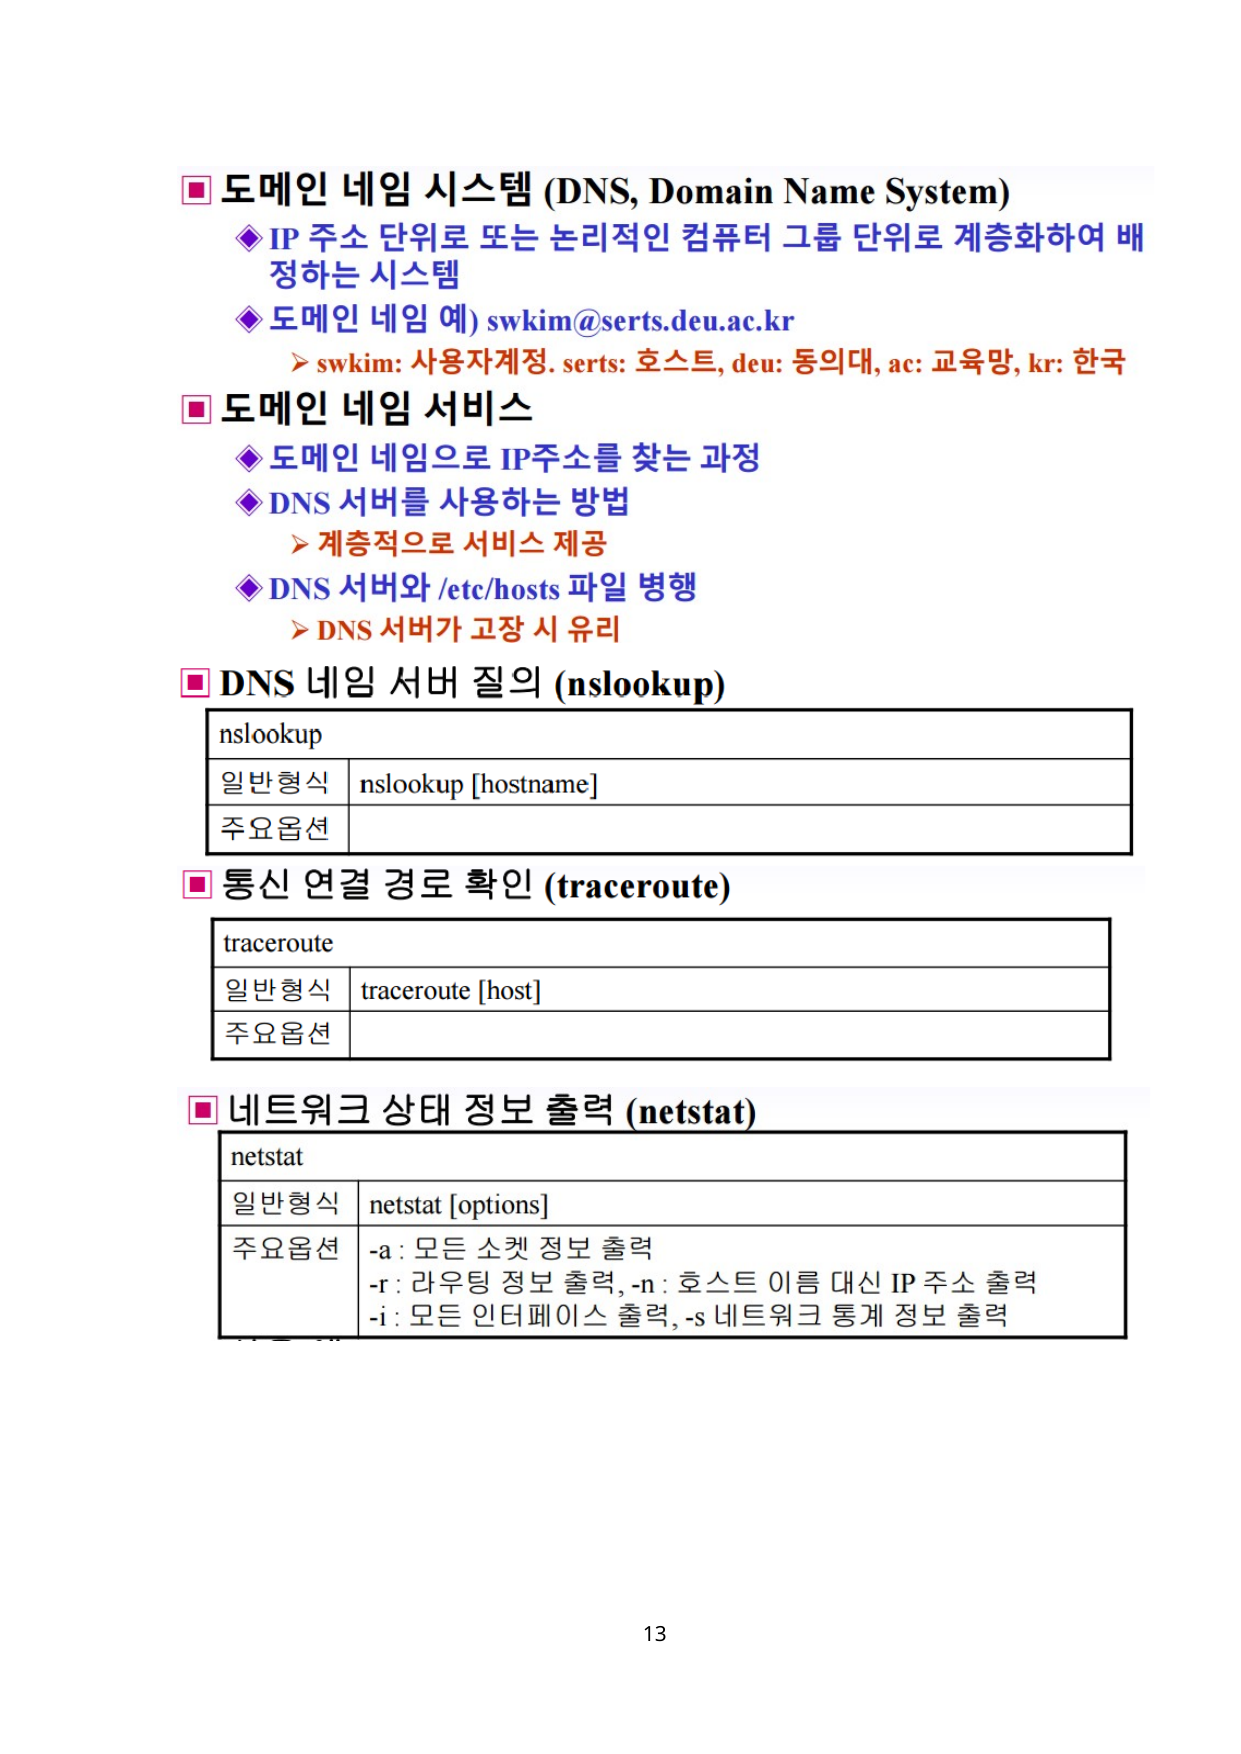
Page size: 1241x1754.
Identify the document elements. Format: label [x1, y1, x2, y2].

picture [177, 664, 1146, 1066]
picture [177, 166, 1155, 643]
picture [177, 1087, 1150, 1341]
